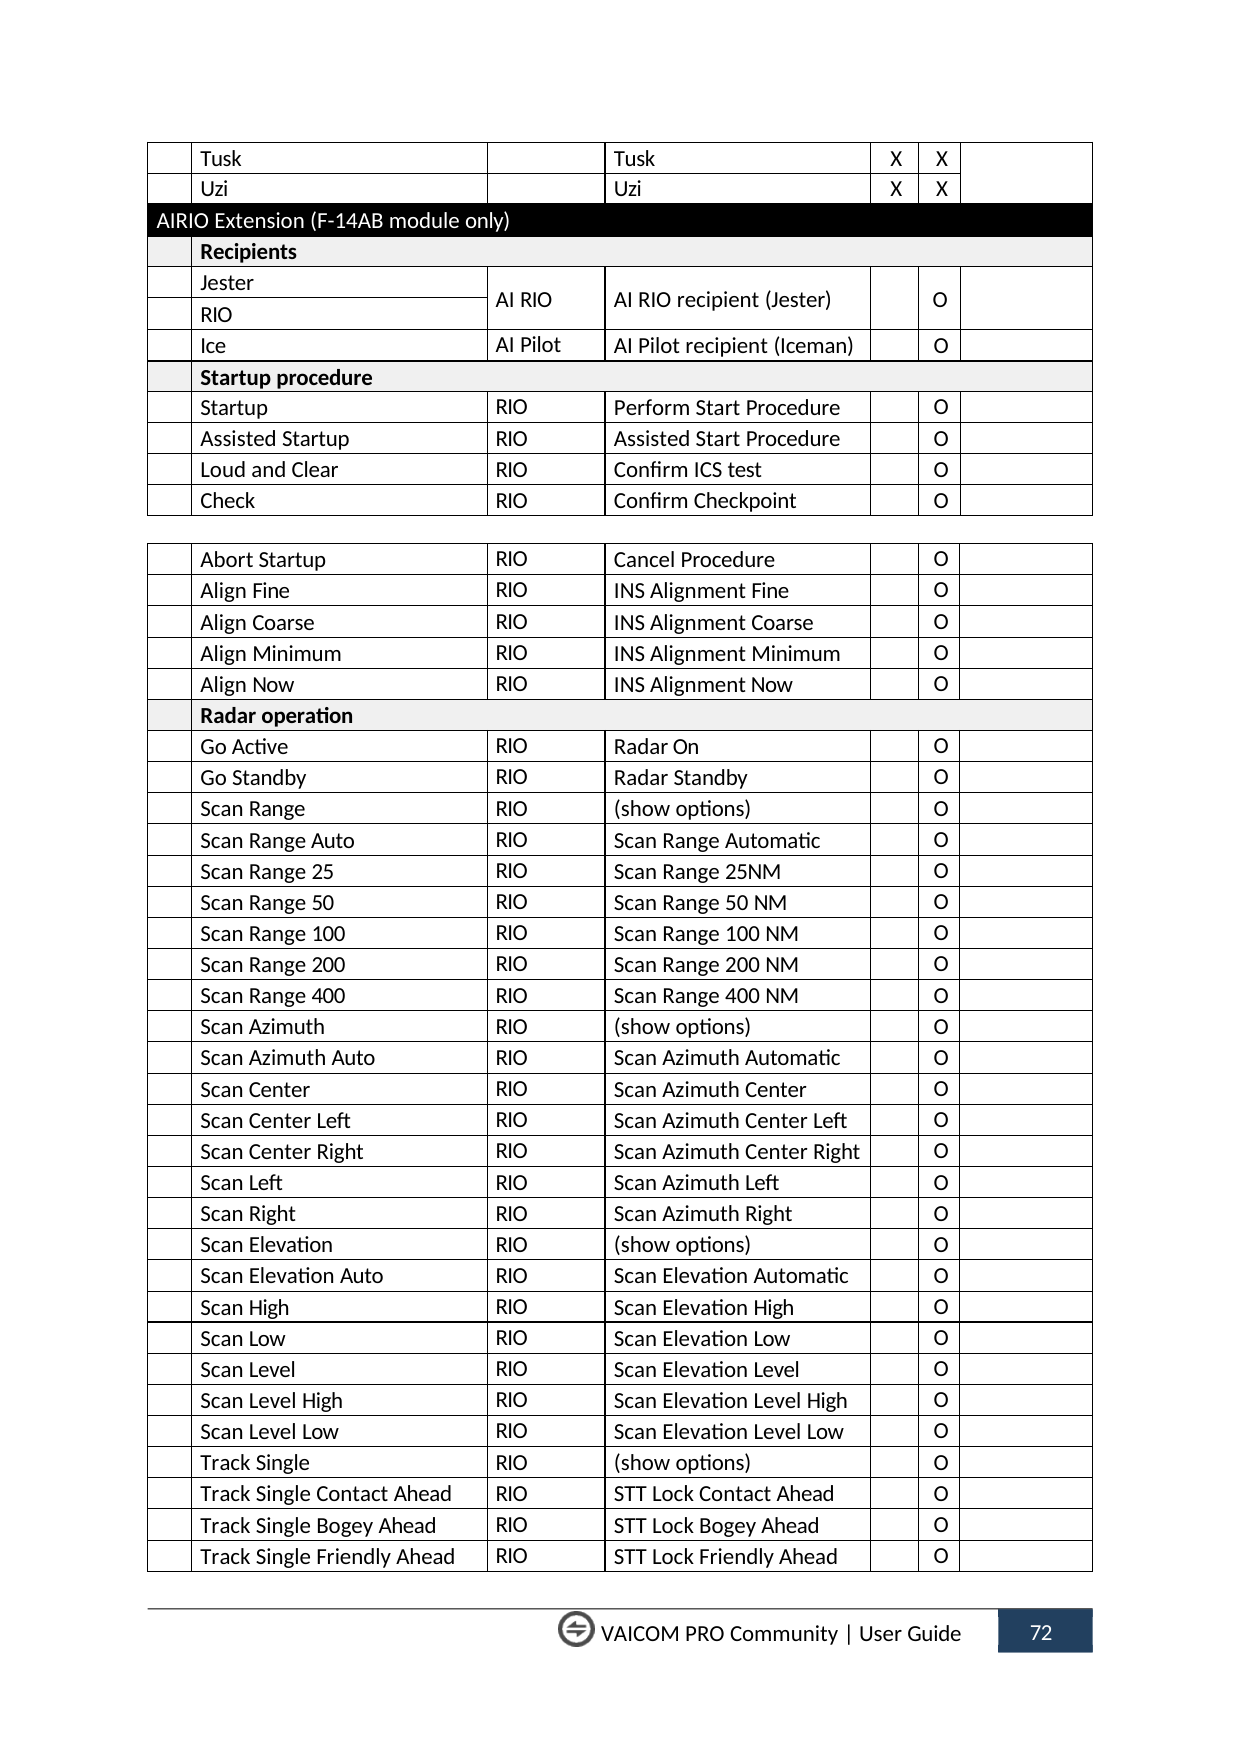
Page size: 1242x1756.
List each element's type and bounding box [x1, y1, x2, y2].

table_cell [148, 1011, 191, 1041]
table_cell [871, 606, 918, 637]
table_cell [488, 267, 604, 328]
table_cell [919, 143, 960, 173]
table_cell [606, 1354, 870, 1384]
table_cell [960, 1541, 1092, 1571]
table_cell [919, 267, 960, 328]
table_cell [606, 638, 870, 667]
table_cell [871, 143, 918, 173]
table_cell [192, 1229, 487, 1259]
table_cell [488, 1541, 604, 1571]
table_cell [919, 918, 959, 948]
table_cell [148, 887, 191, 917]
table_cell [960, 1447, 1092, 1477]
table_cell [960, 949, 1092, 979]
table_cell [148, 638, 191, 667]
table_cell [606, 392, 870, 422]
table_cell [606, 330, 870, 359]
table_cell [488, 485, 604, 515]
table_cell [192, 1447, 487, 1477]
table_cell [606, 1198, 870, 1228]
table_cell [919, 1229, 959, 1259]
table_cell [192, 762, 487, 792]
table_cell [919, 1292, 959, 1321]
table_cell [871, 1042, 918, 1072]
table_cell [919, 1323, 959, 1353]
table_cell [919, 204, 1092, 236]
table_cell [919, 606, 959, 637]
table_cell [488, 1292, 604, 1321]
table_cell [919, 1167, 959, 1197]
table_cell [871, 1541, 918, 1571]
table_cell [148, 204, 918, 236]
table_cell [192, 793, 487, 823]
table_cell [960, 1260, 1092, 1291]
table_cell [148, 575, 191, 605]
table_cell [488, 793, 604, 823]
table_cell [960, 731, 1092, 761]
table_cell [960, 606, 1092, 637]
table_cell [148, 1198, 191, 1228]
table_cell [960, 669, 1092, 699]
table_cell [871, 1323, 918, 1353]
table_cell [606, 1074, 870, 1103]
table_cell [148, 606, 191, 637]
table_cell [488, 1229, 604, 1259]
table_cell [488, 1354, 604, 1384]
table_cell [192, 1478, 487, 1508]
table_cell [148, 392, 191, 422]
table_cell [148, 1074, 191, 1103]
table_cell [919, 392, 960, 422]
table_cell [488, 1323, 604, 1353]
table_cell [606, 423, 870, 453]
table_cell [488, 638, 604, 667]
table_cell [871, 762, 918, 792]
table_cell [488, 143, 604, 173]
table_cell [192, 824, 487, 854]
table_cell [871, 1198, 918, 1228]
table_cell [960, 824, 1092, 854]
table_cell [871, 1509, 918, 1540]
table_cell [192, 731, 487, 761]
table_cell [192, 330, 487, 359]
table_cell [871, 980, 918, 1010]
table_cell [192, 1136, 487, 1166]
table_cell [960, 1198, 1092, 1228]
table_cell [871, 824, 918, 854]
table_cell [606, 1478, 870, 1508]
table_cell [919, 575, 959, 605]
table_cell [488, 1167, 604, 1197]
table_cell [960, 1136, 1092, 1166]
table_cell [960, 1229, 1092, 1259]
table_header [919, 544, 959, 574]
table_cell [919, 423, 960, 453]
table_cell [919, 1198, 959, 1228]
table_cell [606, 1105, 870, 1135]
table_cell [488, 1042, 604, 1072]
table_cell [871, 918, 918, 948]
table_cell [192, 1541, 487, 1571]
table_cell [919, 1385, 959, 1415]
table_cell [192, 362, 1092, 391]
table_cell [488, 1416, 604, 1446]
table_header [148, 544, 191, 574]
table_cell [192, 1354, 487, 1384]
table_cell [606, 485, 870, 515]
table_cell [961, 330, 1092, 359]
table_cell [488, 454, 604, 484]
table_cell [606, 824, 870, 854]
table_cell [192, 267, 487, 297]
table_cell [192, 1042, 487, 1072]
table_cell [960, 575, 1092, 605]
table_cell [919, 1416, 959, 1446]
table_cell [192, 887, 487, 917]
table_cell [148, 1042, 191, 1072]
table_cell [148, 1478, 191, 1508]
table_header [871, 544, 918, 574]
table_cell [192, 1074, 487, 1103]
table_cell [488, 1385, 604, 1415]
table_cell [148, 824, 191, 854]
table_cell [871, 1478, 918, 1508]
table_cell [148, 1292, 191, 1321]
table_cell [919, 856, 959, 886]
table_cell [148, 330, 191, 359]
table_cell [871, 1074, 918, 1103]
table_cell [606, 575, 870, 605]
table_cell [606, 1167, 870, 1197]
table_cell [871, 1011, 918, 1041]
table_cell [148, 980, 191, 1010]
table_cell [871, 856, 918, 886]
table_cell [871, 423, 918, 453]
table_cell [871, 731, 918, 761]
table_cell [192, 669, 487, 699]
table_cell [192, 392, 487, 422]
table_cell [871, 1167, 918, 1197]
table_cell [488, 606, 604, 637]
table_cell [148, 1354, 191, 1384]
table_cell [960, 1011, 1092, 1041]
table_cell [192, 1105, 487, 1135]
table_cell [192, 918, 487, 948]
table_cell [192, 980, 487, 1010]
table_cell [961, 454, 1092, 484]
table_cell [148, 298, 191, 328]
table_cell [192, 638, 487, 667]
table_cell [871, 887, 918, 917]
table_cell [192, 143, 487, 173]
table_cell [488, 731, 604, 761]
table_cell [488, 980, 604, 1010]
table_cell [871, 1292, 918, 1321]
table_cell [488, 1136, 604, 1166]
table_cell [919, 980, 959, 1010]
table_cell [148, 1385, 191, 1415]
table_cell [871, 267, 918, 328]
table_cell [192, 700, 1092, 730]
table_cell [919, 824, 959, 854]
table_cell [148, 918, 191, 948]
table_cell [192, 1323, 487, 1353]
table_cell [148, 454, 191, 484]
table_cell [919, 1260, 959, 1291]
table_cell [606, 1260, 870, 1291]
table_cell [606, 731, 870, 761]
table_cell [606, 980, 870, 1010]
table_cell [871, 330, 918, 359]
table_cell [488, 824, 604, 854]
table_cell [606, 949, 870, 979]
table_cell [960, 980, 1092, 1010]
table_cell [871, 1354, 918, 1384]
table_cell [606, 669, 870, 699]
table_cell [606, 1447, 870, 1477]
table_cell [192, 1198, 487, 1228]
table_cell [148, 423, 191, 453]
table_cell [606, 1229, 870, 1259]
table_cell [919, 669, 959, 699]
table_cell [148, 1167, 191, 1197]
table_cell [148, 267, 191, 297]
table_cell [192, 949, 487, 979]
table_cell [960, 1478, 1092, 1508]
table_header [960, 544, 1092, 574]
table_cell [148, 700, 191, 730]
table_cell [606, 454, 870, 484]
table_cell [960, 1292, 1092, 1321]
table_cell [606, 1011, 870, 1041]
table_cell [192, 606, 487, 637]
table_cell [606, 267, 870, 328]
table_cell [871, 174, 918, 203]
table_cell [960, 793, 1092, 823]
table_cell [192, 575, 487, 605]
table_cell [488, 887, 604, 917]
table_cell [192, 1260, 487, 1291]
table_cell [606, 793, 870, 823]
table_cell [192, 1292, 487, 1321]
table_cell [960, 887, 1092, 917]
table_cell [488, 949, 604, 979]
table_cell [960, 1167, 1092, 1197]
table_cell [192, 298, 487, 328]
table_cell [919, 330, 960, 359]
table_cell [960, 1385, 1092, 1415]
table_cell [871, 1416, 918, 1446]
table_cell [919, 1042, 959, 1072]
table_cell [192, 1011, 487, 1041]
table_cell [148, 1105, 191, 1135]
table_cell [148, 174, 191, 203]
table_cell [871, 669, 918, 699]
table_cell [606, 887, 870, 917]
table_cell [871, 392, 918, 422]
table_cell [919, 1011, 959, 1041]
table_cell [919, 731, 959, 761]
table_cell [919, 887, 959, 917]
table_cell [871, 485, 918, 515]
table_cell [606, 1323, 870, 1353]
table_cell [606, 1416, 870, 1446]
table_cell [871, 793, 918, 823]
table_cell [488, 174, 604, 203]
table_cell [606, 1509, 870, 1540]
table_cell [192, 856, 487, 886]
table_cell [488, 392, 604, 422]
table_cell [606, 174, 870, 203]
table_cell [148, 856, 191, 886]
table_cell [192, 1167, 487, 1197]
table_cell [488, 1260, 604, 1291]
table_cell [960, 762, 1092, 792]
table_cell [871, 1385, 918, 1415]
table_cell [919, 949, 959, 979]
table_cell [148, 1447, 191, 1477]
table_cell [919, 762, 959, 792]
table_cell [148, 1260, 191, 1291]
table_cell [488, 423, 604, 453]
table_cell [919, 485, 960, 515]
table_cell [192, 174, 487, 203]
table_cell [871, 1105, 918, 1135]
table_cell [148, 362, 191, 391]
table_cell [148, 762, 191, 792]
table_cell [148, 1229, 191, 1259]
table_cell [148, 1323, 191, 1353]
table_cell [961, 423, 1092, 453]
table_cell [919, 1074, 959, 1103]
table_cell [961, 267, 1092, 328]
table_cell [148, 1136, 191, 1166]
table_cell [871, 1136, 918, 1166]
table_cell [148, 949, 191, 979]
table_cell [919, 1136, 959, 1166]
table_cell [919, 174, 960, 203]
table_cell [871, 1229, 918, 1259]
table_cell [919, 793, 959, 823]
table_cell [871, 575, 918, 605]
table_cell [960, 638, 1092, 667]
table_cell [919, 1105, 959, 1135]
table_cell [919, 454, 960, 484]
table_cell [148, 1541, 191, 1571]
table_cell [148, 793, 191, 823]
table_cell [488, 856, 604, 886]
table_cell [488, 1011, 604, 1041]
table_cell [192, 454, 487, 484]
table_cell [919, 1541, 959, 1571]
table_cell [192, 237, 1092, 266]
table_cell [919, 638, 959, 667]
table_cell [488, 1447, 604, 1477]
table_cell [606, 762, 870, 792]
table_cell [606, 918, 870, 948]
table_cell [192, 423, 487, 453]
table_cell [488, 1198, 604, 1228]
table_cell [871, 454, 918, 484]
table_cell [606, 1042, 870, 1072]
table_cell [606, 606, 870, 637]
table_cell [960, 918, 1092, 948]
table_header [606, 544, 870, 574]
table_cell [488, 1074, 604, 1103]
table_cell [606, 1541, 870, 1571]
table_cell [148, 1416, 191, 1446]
picture [558, 1611, 595, 1647]
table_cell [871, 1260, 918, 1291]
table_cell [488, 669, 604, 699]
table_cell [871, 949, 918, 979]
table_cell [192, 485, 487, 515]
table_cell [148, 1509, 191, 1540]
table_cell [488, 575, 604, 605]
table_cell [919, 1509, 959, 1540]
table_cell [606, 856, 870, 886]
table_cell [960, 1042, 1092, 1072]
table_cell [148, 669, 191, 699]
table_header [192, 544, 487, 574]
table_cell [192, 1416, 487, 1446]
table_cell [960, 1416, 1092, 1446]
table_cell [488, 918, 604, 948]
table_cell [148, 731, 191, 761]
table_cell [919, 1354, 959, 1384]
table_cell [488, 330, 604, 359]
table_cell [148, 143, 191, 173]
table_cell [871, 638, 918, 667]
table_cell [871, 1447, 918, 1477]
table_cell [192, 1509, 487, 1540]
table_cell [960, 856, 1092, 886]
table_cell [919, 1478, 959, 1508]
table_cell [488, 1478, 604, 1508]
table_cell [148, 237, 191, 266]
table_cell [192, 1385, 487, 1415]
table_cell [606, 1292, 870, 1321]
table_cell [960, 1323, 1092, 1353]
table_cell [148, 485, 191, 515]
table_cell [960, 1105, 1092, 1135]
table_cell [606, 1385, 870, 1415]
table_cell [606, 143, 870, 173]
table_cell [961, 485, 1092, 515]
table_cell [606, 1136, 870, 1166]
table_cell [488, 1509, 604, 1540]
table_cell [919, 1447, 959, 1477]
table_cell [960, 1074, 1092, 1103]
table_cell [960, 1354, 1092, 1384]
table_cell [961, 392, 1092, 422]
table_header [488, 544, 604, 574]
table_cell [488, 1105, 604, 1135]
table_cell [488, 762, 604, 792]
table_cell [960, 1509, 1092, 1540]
